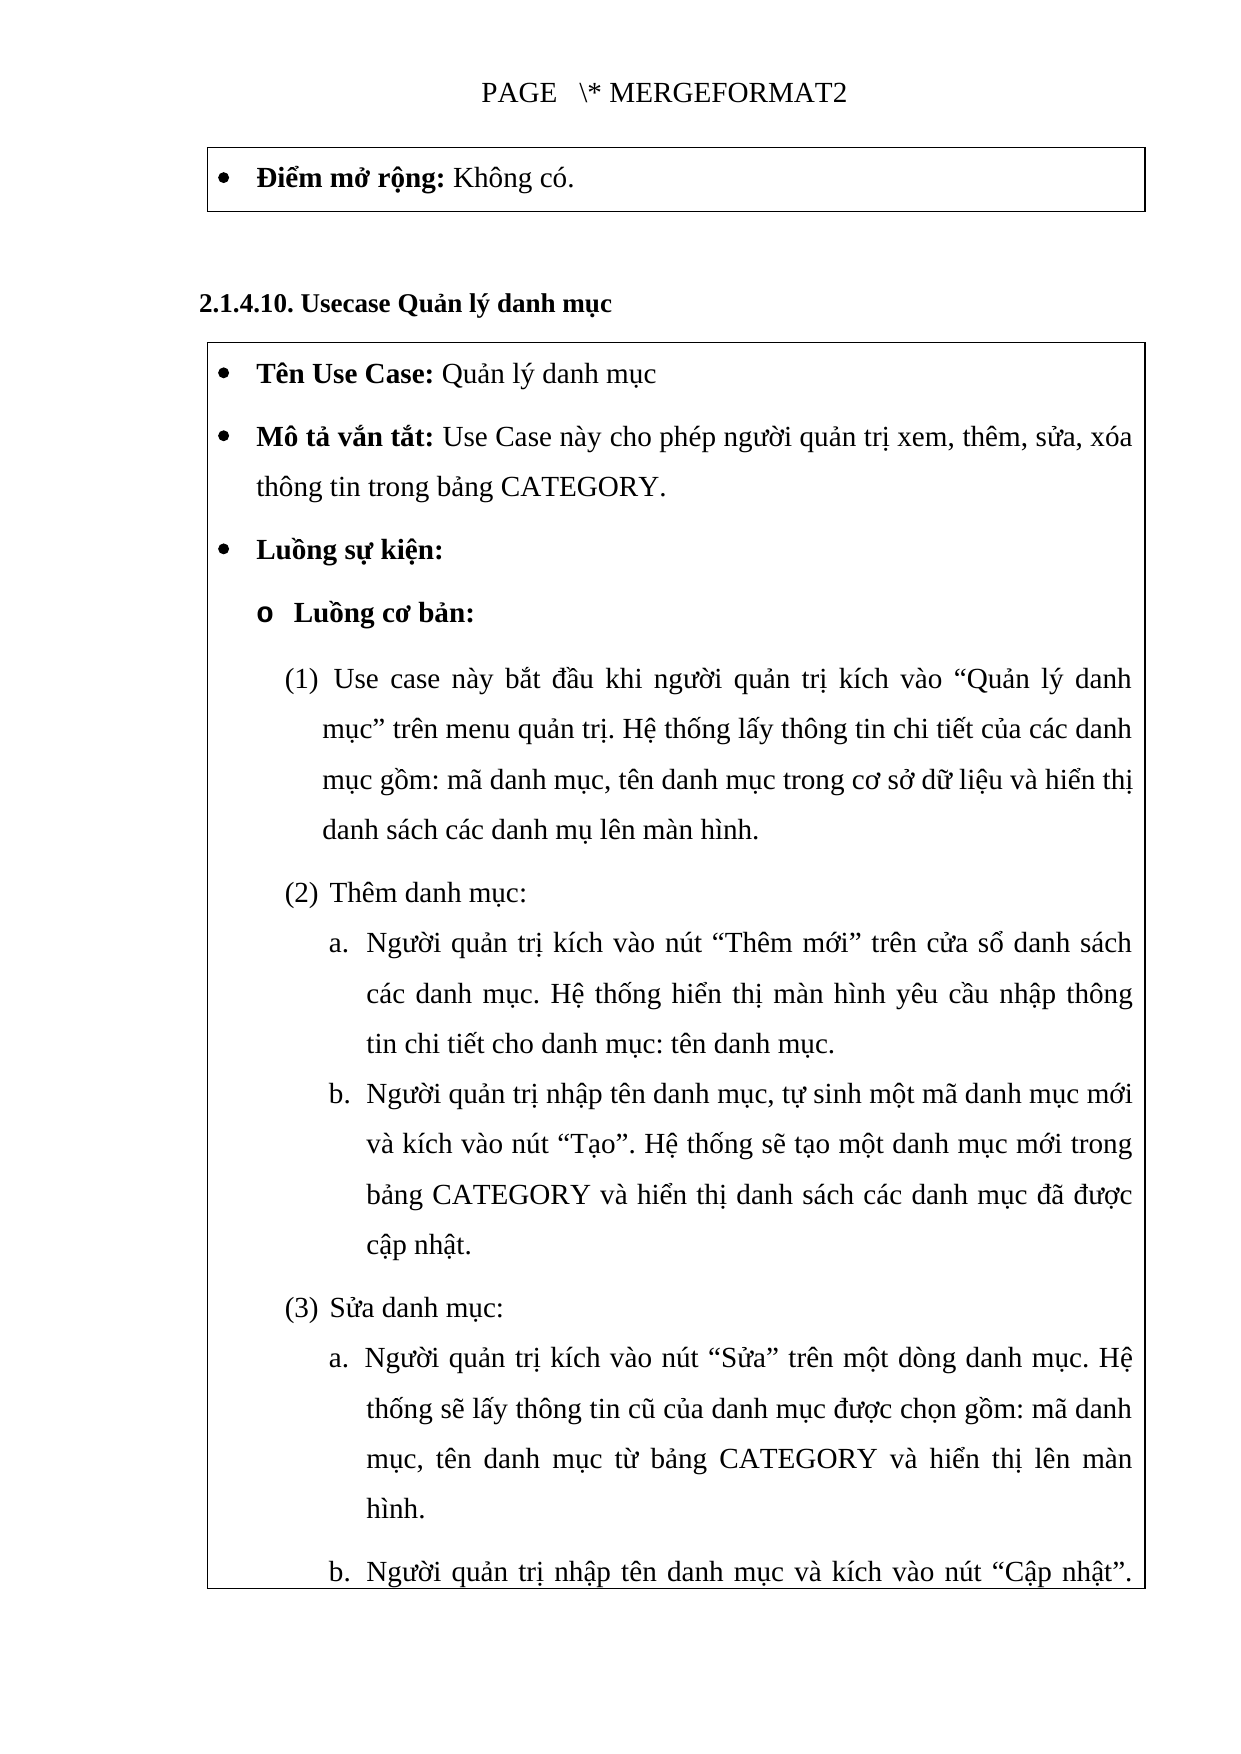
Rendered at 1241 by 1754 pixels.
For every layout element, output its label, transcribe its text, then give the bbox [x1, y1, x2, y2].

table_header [208, 148, 1144, 211]
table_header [208, 343, 1144, 1588]
text 2.1.4.10. Usecase Quản lý danh mục [199, 287, 1122, 318]
